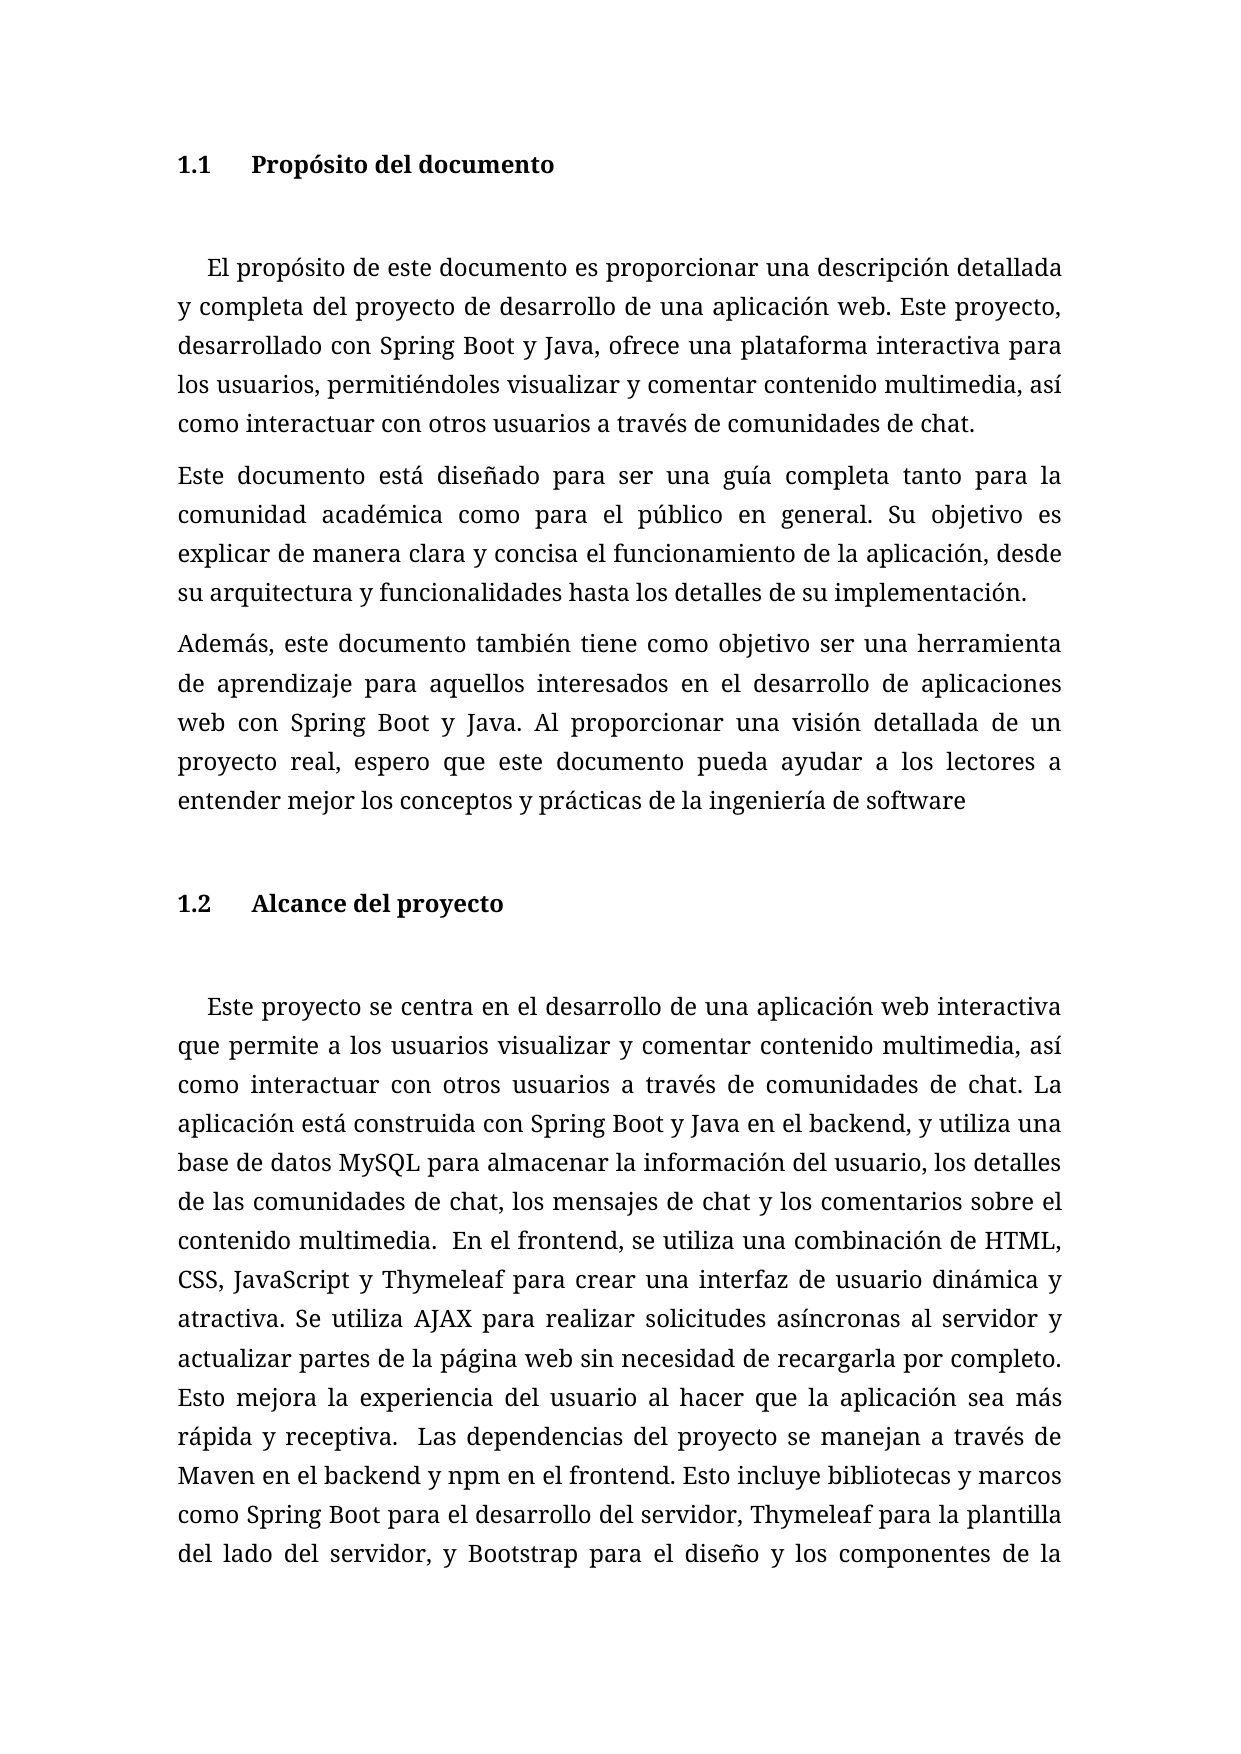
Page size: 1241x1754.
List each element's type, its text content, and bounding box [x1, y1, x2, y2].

text Además, este documento también tiene como objetivo ser una herramienta de aprendizaje para aquellos interesados en el desarrollo de aplicaciones web con Spring Boot y Java. Al proporcionar una visión detallada de un proyecto real, espero que este documento pueda ayudar a los lectores a entender mejor los conceptos y prácticas de la ingeniería de software [177, 627, 1063, 816]
subtitle 1.2 Alcance del proyecto [177, 887, 1063, 919]
text El propósito de este documento es proporcionar una descripción detallada y completa del proyecto de desarrollo de una aplicación web. Este proyecto, desarrollado con Spring Boot y Java, ofrece una plataforma interactiva para los usuarios, permitiéndoles visualizar y comentar contenido multimedia, así como interactuar con otros usuarios a través de comunidades de chat. [177, 251, 1063, 439]
text Este documento está diseñado para ser una guía completa tanto para la comunidad académica como para el público en general. Su objetivo es explicar de manera clara y concisa el funcionamiento de la aplicación, desde su arquitectura y funcionalidades hasta los detalles de su implementación. [177, 458, 1063, 608]
subtitle Propósito del documento [177, 148, 1063, 180]
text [177, 990, 1063, 1569]
